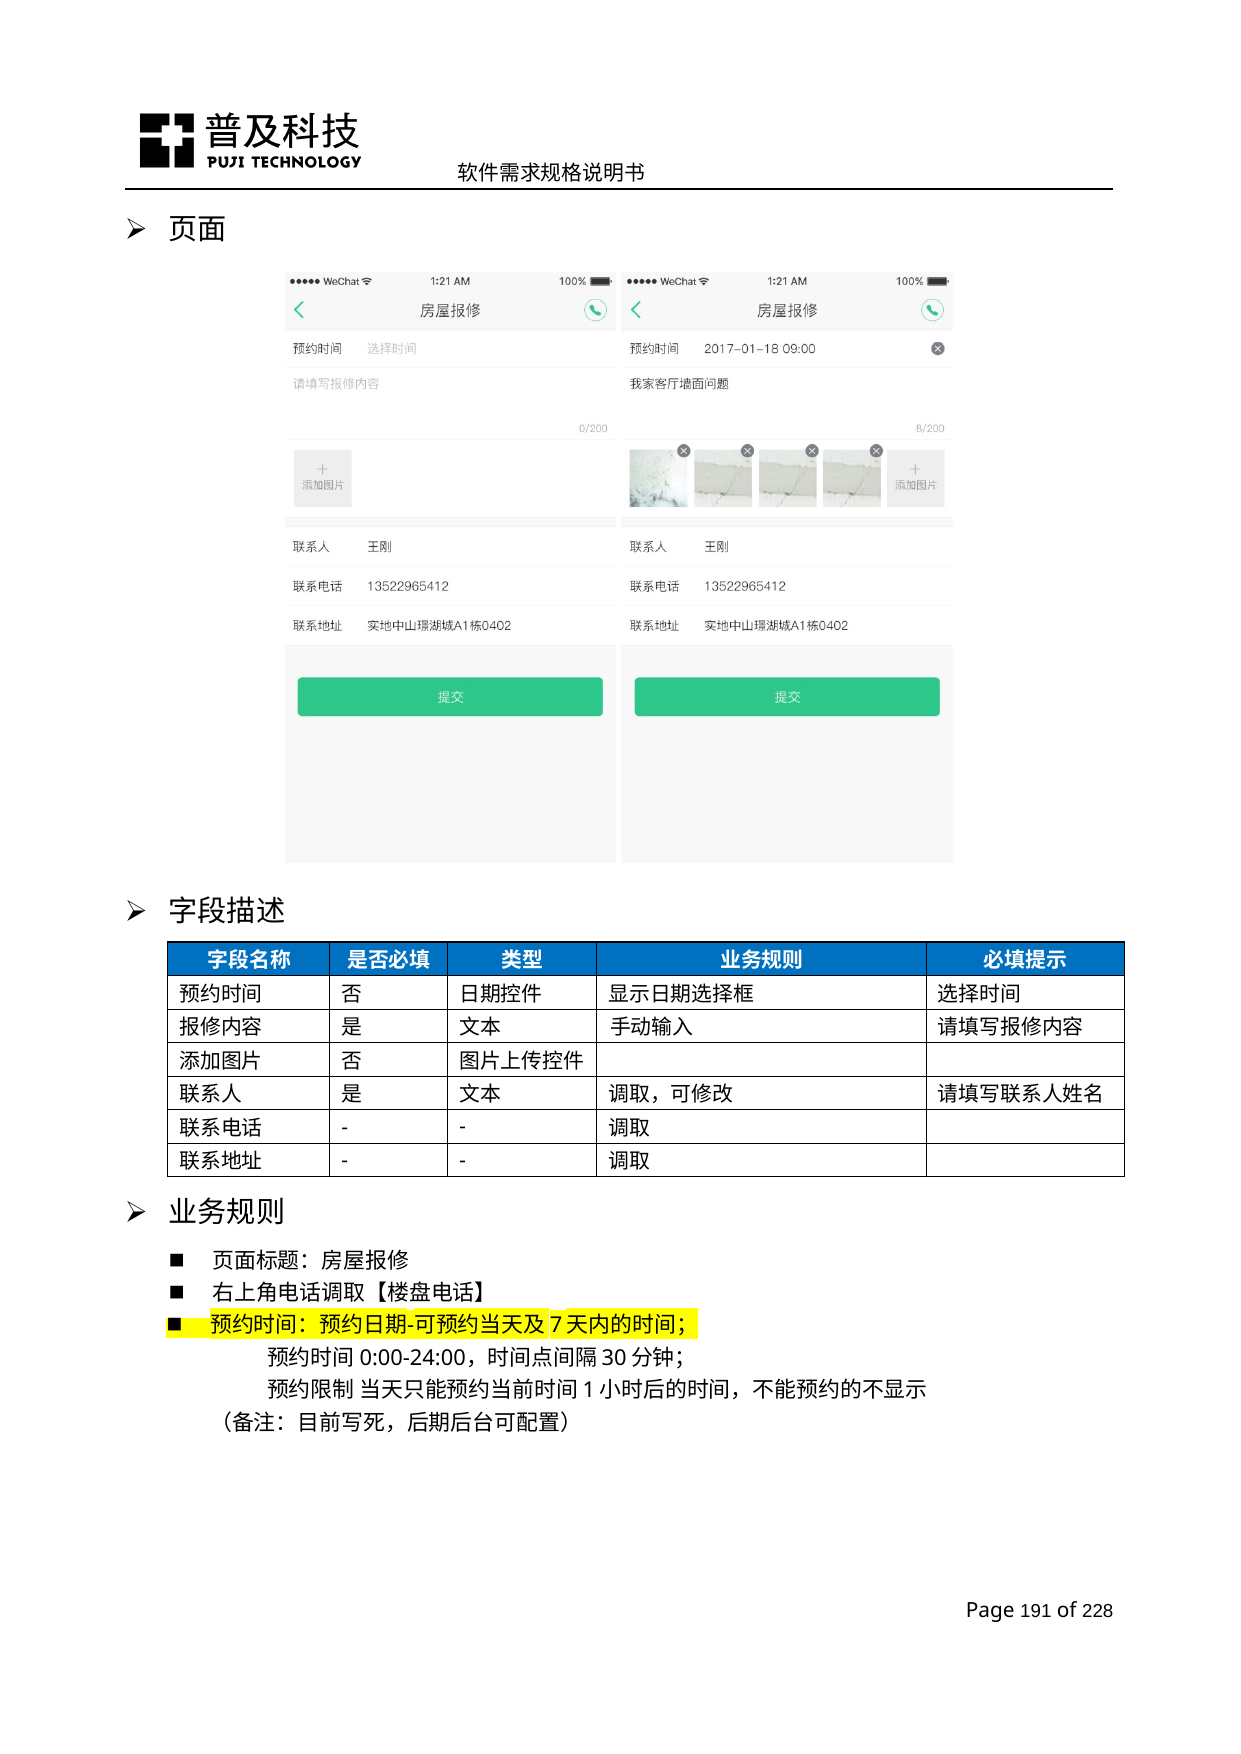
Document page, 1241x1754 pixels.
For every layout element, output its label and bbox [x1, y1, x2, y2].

picture [621, 272, 953, 863]
picture [124, 103, 365, 180]
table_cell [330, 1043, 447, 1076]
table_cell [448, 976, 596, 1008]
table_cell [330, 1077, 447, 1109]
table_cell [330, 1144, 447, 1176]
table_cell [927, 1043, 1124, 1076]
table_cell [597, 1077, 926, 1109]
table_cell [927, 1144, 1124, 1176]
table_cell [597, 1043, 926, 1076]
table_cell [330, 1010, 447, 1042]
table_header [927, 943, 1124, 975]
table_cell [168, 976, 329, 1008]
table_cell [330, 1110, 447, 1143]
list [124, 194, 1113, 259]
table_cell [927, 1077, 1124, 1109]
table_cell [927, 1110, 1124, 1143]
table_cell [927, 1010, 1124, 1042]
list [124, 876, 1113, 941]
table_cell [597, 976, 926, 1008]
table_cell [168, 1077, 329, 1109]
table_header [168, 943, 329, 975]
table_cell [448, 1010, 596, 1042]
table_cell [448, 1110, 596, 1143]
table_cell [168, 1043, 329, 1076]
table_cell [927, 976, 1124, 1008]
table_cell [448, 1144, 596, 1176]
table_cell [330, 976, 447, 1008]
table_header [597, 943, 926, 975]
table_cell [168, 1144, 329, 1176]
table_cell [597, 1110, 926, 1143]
picture [284, 272, 616, 863]
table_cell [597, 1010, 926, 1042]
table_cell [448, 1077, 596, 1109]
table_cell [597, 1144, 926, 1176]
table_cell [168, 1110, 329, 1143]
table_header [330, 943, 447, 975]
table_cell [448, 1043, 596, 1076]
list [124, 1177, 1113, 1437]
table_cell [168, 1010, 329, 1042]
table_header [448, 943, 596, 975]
